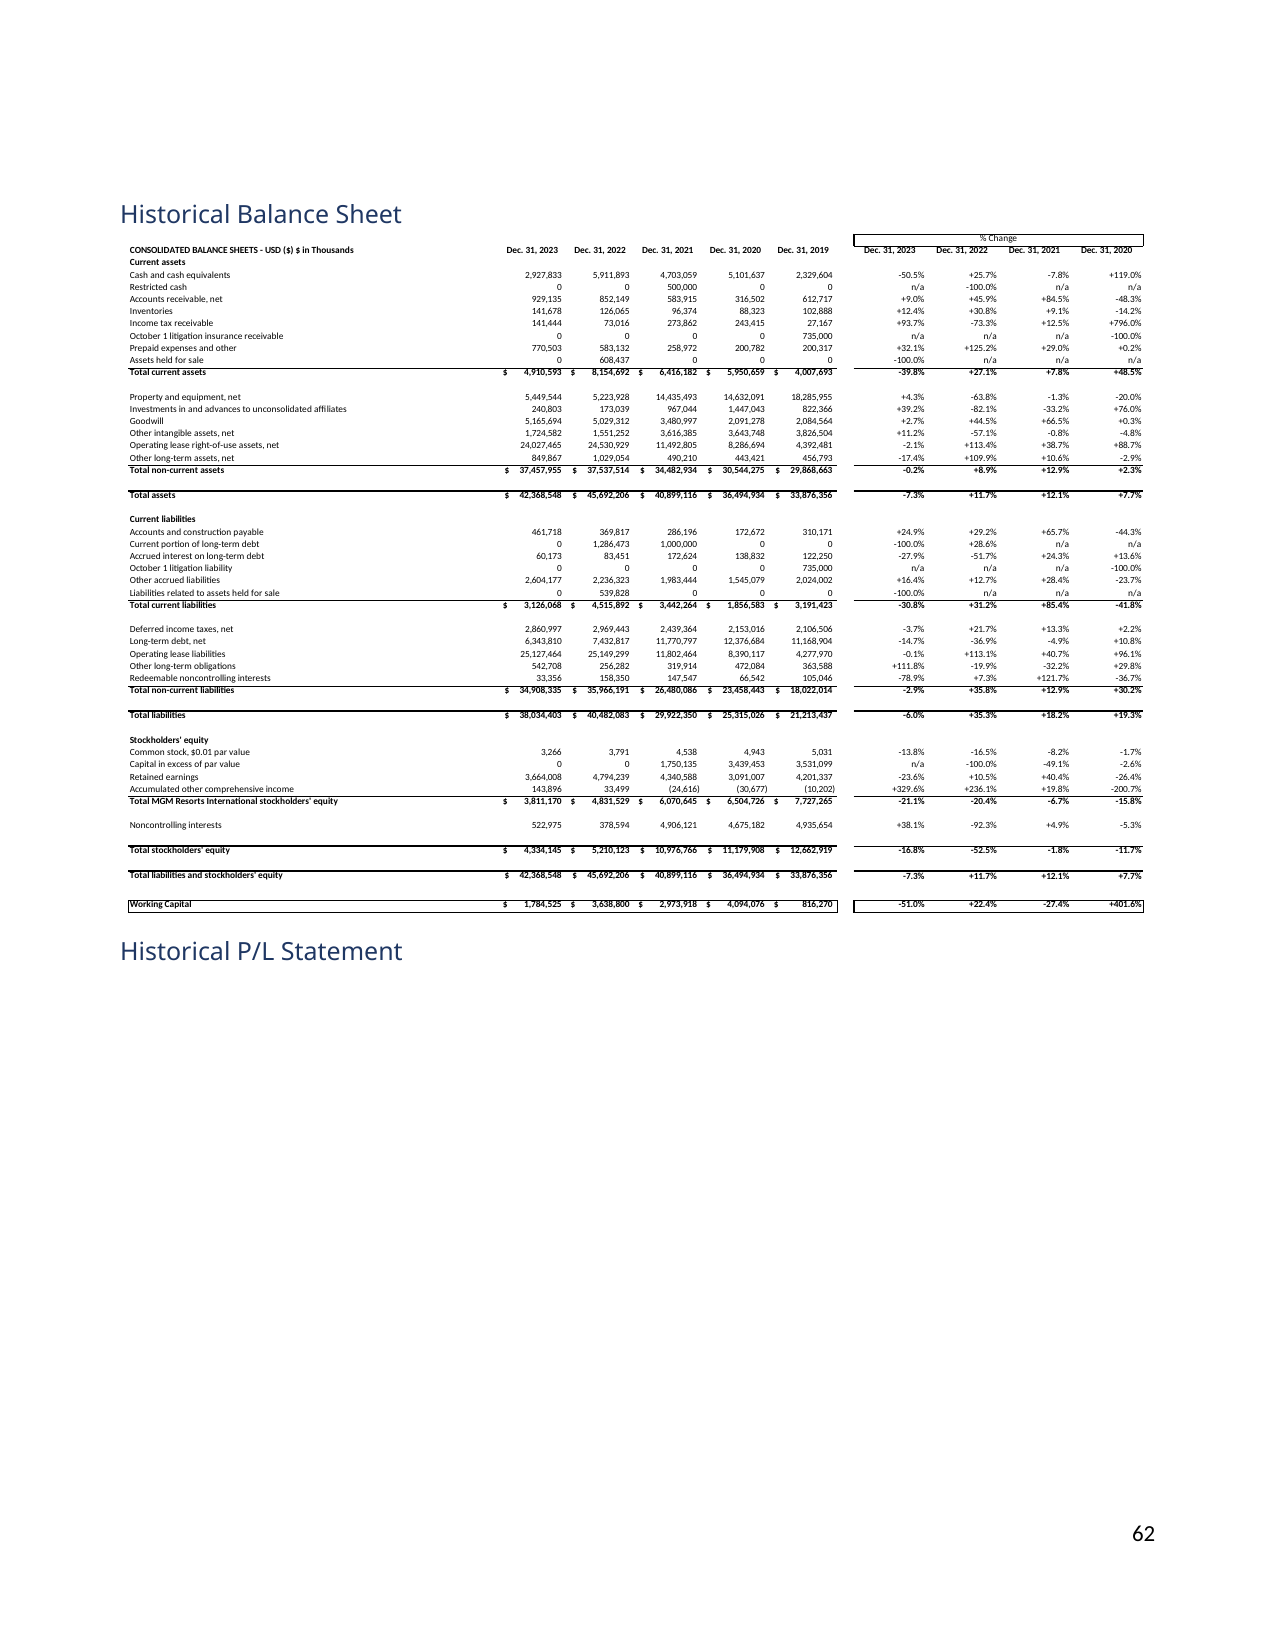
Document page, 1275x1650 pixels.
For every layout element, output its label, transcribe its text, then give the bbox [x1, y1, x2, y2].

text Historical P/L Statement [120, 933, 1155, 967]
subtitle Historical Balance Sheet [120, 197, 1155, 231]
